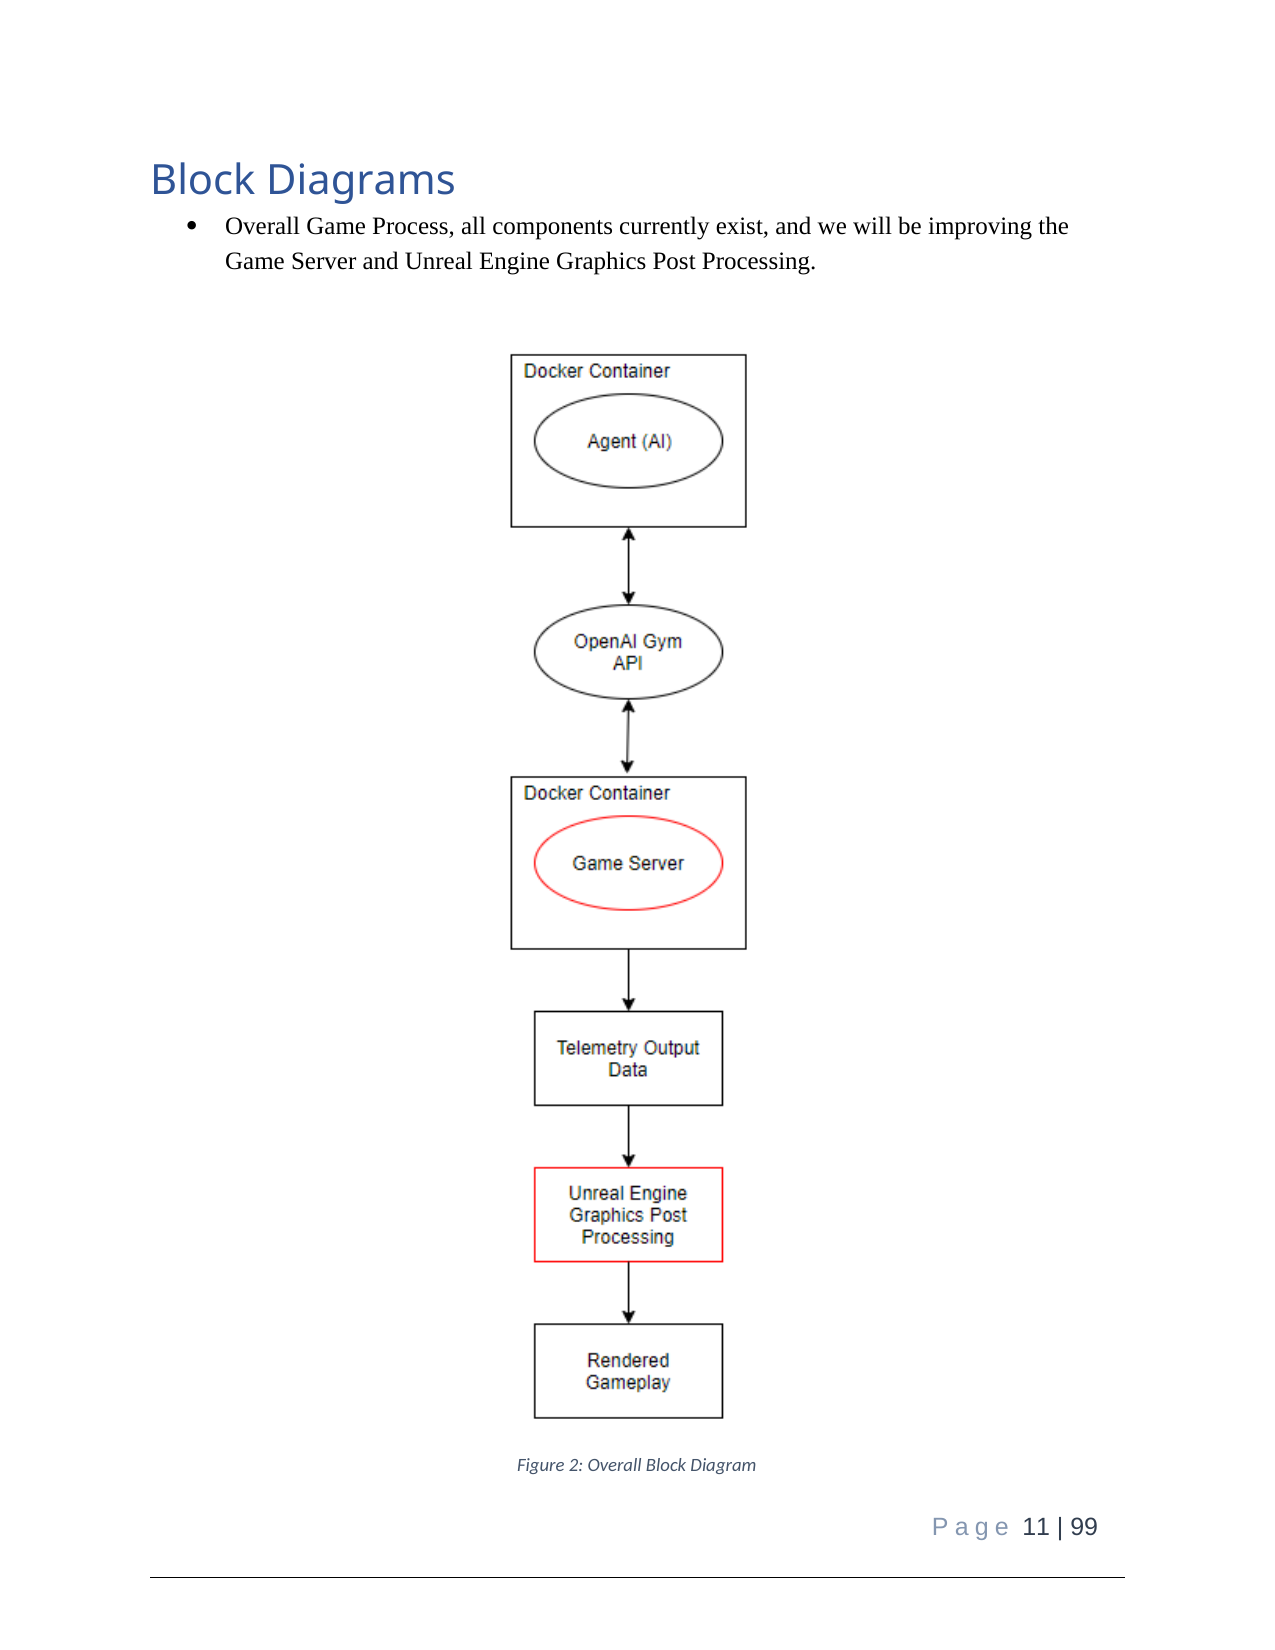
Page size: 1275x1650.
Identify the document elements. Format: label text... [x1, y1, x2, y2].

title Overall Game Process, all components currently exist, and we will be improving the Game Server and Unreal Engine Graphics Post Processing. [187, 211, 1125, 274]
picture [478, 331, 797, 1444]
subtitle Block Diagrams [150, 150, 1125, 207]
